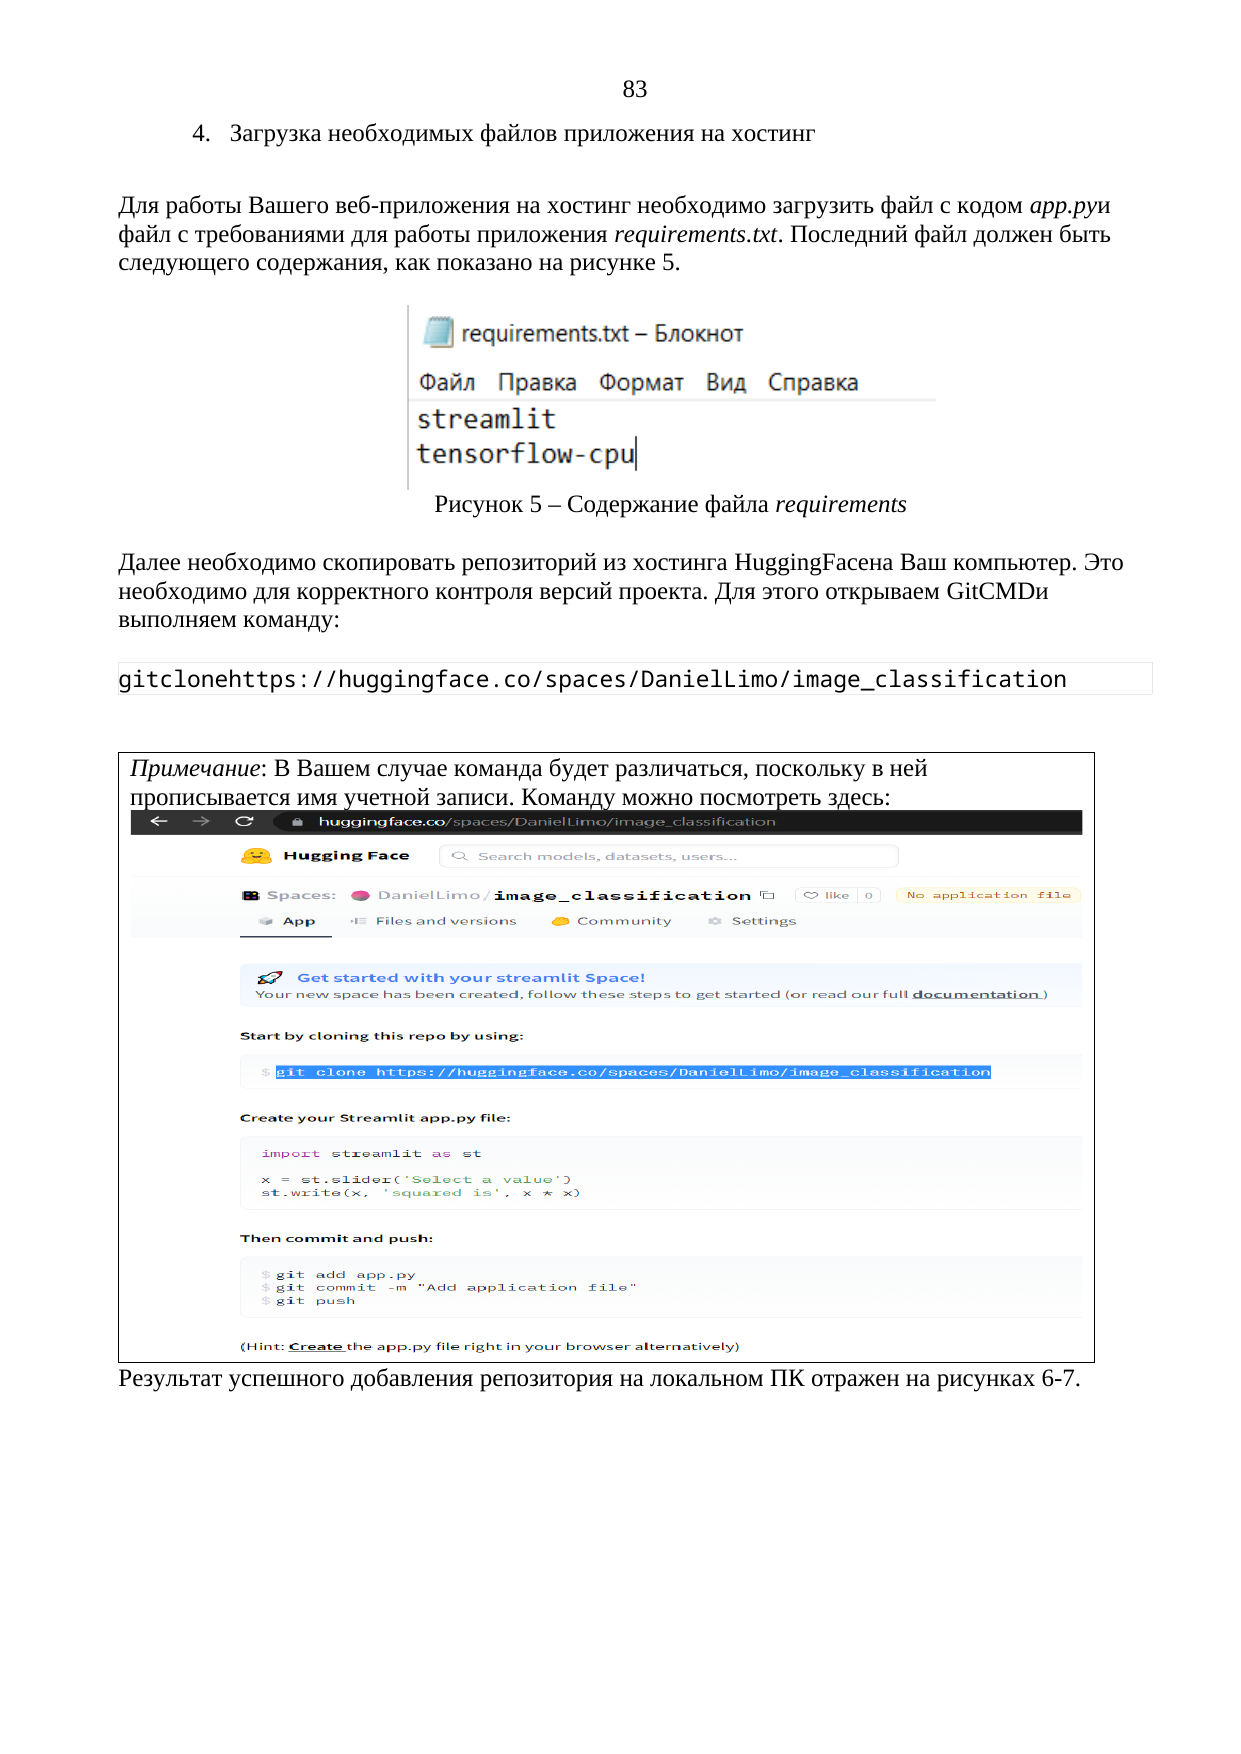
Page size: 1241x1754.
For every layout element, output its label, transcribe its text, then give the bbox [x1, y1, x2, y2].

picture [407, 305, 936, 490]
picture [130, 810, 1083, 1362]
table_header Примечание: В Вашем случае команда будет различаться, поскольку в ней прописывается имя учетной записи. Команду можно посмотреть здесь: [119, 753, 1094, 1362]
list Загрузка необходимых файлов приложения на хостинг [192, 118, 1152, 147]
text Рисунок 5 – Содержание файла requirements [192, 489, 1152, 518]
text gitclonehttps://huggingface.co/spaces/DanielLimo/image_classification [119, 663, 1152, 694]
text Результат успешного добавления репозитория на локальном ПК отражен на рисунках 6-7. [118, 1363, 1152, 1392]
text Для работы Вашего веб-приложения на хостинг необходимо загрузить файл с кодом app.pyи файл с требованиями для работы приложения requirements.txt. Последний файл должен быть следующего содержания, как показано на рисунке 5. [118, 190, 1152, 276]
text Далее необходимо скопировать репозиторий из хостинга HuggingFaceна Ваш компьютер. Это необходимо для корректного контроля версий проекта. Для этого открываем GitCMDи выполняем команду: [118, 547, 1152, 633]
